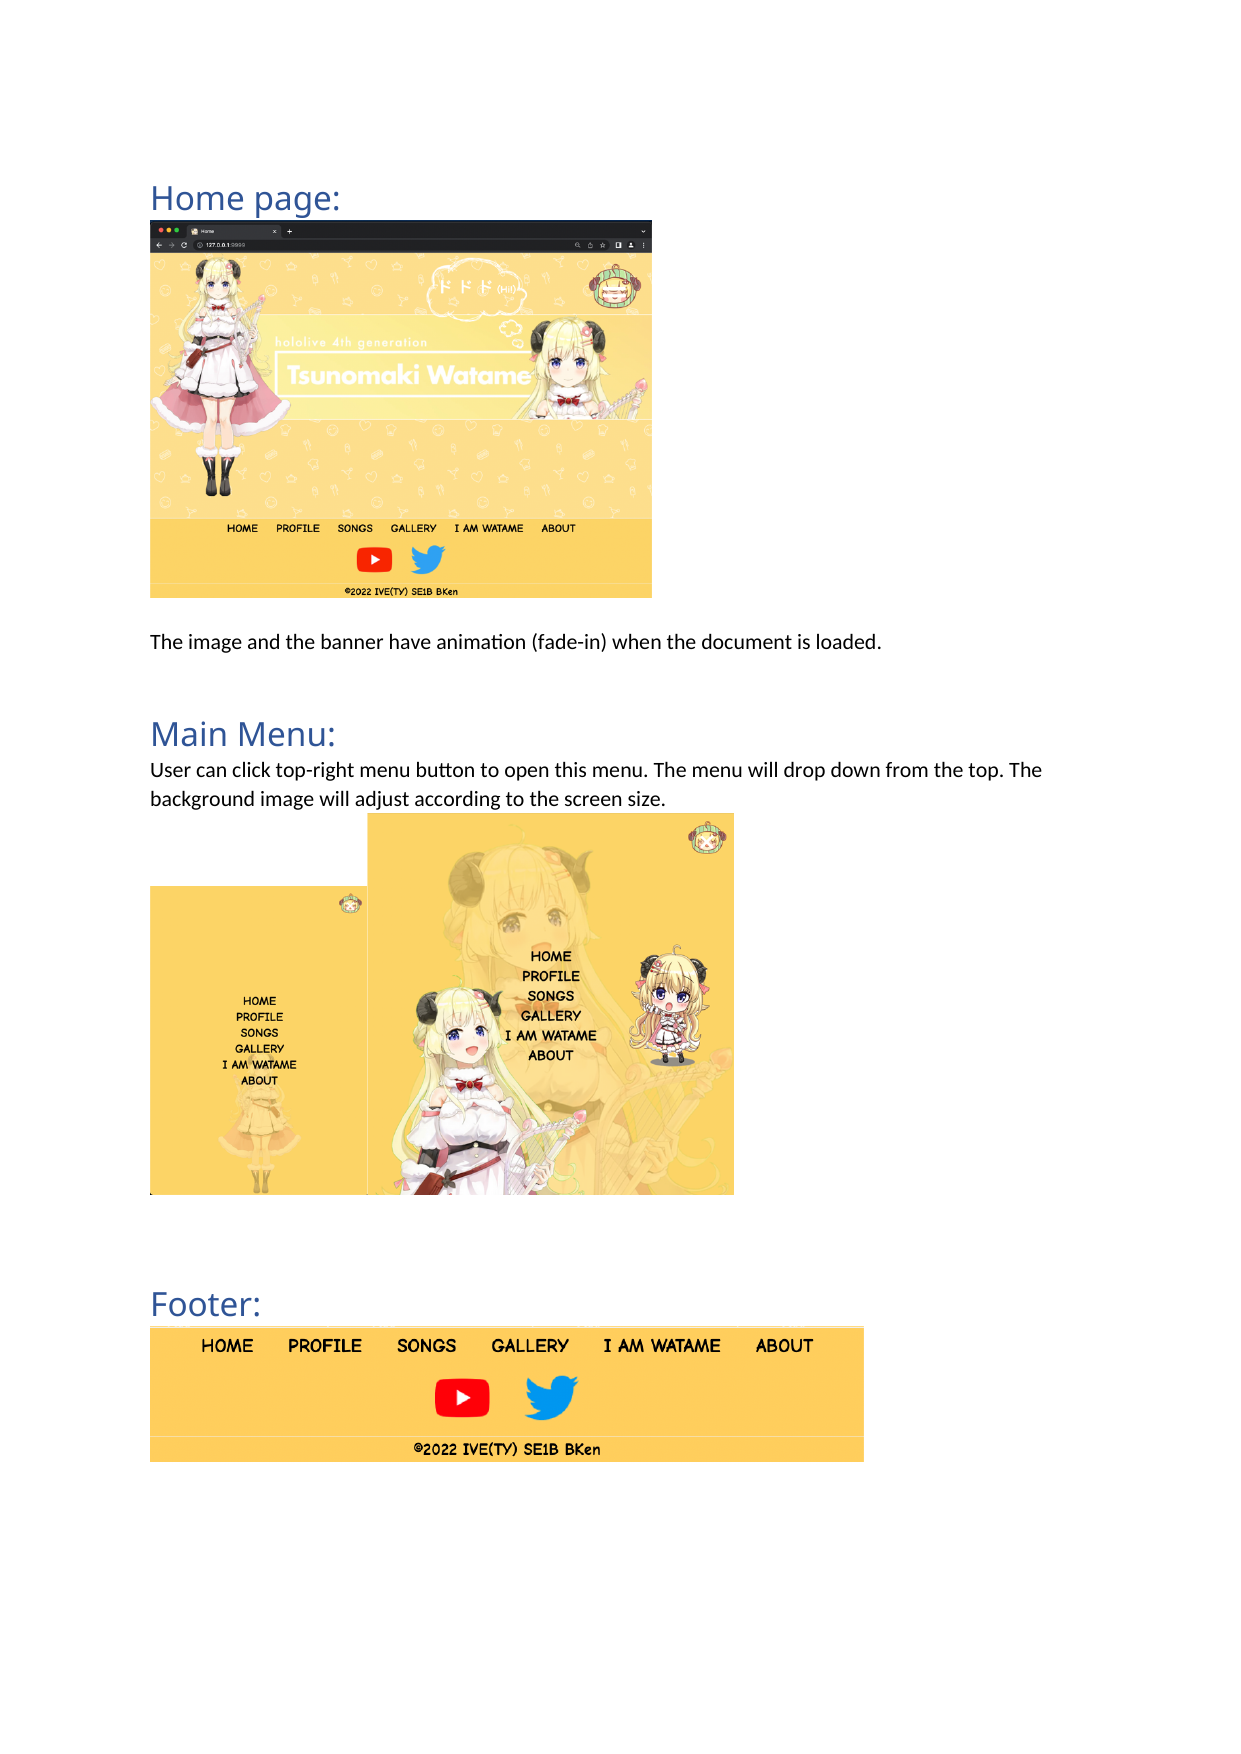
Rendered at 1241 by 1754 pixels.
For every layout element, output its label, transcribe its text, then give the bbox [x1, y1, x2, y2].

text User can click top-right menu button to open this menu. The menu will drop down from the top. The background image will adjust according to the screen size. [150, 756, 1090, 813]
subtitle Footer: [150, 1281, 1090, 1326]
text The image and the banner have animation (fade-in) when the document is loaded. [150, 628, 1090, 655]
picture [150, 1326, 864, 1465]
subtitle Home page: [150, 175, 1090, 220]
picture [150, 813, 734, 1195]
picture [150, 220, 652, 598]
subtitle Main Menu: [150, 710, 1090, 756]
